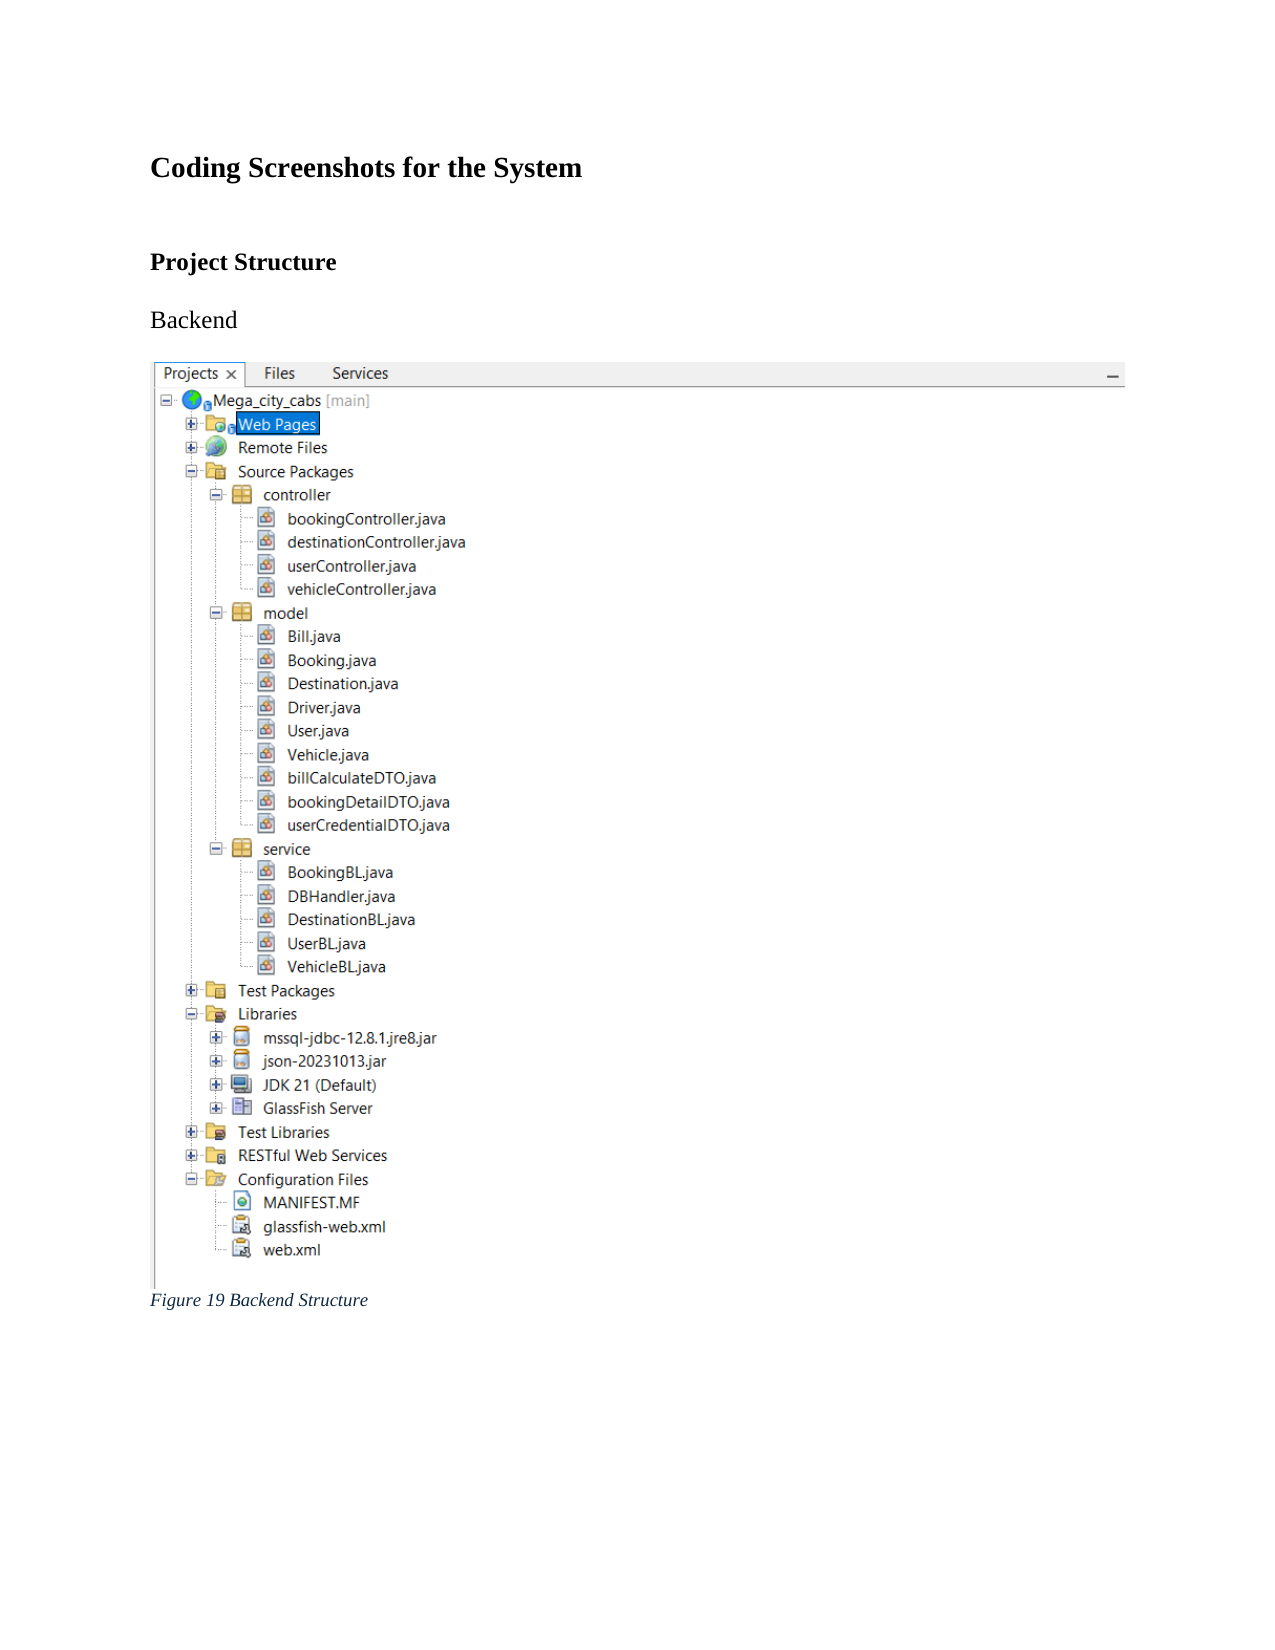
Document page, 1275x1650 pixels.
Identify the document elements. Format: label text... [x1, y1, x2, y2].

text Figure 19 Backend Structure [150, 1289, 1125, 1311]
text Project Structure [150, 247, 1125, 276]
picture [150, 362, 1125, 1289]
text Backend [150, 305, 1125, 333]
subtitle Coding Screenshots for the System [150, 150, 1125, 183]
